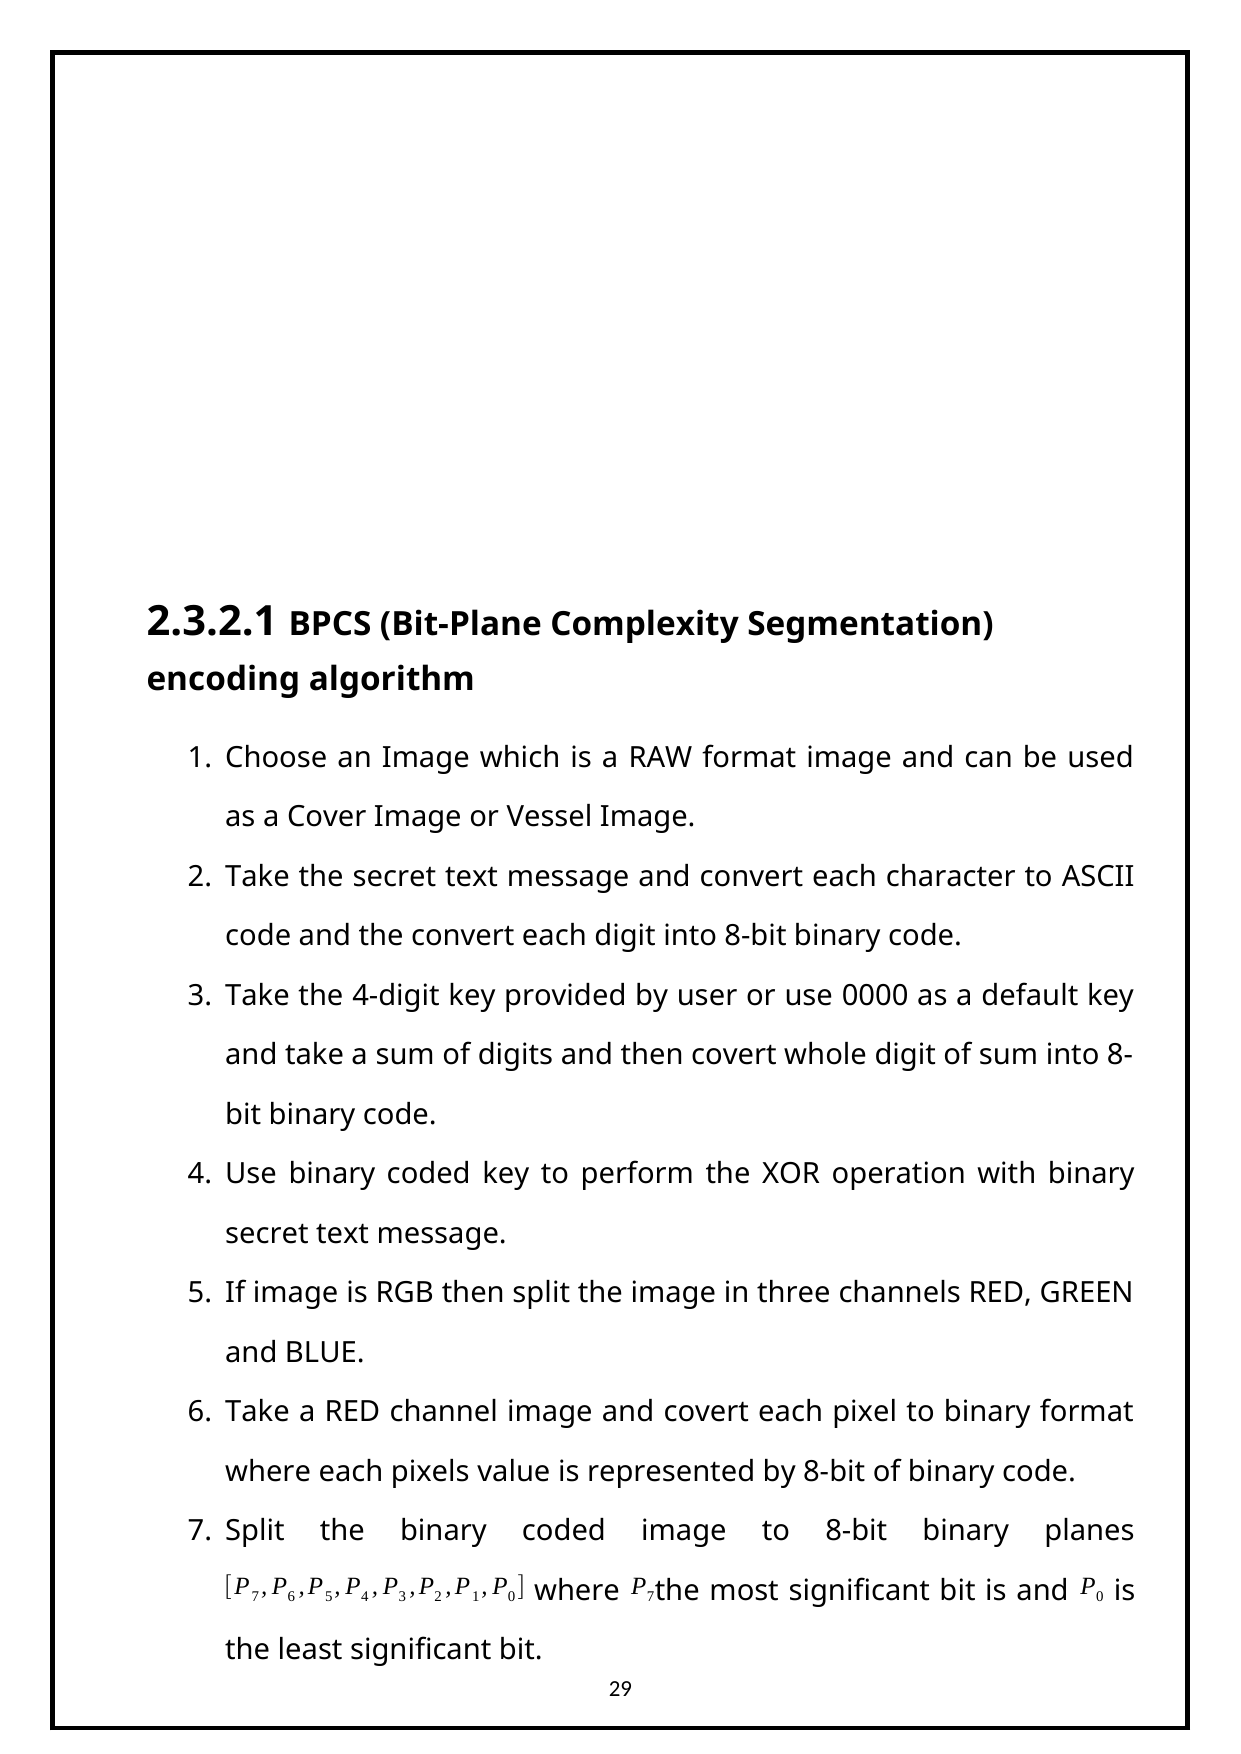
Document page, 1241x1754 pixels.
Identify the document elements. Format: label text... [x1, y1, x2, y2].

list Take the secret text message and convert each character to ASCII code and the convert each digit into 8-bit binary code. [187, 855, 1135, 954]
list Take the 4-digit key provided by user or use 0000 as a default key and take a sum of digits and then covert whole digit of sum into 8-bit binary code. [187, 974, 1135, 1133]
list Split the binary coded image to 8-bit binary planes where the most significant bit is and is the least significant bit. [187, 1509, 1135, 1668]
text 2.3.2.1 BPCS (Bit-Plane Complexity Segmentation) encoding algorithm [146, 591, 1135, 700]
list Use binary coded key to perform the XOR operation with binary secret text message. [187, 1152, 1135, 1252]
list Take a RED channel image and covert each pixel to binary format where each pixels value is represented by 8-bit of binary code. [187, 1390, 1135, 1489]
list Choose an Image which is a RAW format image and can be used as a Cover Image or Vessel Image. [187, 736, 1135, 835]
list If image is RGB then split the image in three channels RED, GREEN and BLUE. [187, 1271, 1135, 1371]
